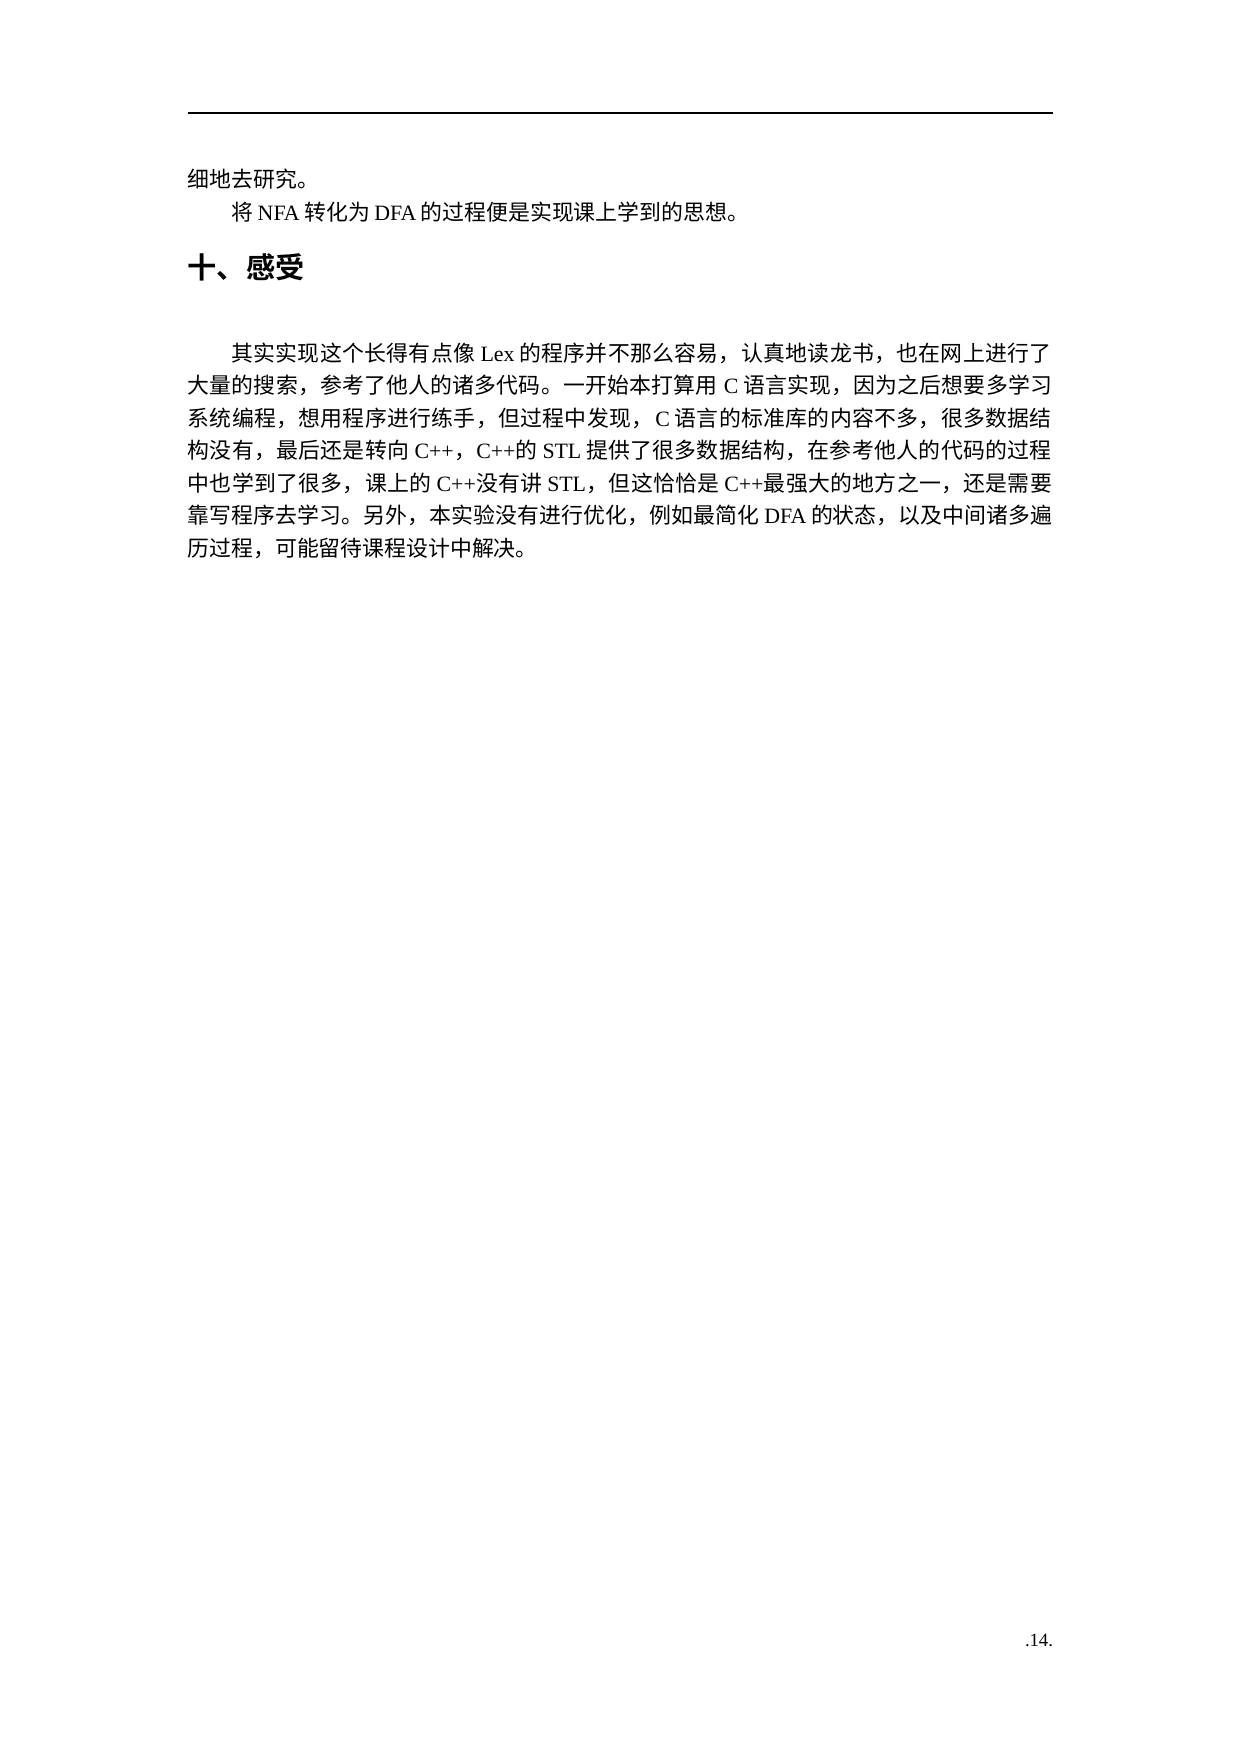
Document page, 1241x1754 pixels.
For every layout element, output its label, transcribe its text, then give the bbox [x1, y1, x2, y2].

text 其实实现这个长得有点像Lex的程序并不那么容易，认真地读龙书，也在网上进行了大量的搜索，参考了他人的诸多代码。一开始本打算用C语言实现，因为之后想要多学习系统编程，想用程序进行练手，但过程中发现，C语言的标准库的内容不多，很多数据结构没有，最后还是转向C++，C++的STL提供了很多数据结构，在参考他人的代码的过程中也学到了很多，课上的C++没有讲STL，但这恰恰是C++最强大的地方之一，还是需要靠写程序去学习。另外，本实验没有进行优化，例如最简化DFA的状态，以及中间诸多遍历过程，可能留待课程设计中解决。 [187, 335, 1053, 563]
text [187, 162, 1053, 194]
text 将NFA转化为DFA的过程便是实现课上学到的思想。 [187, 194, 1053, 227]
subtitle 十、感受 [187, 233, 1053, 298]
